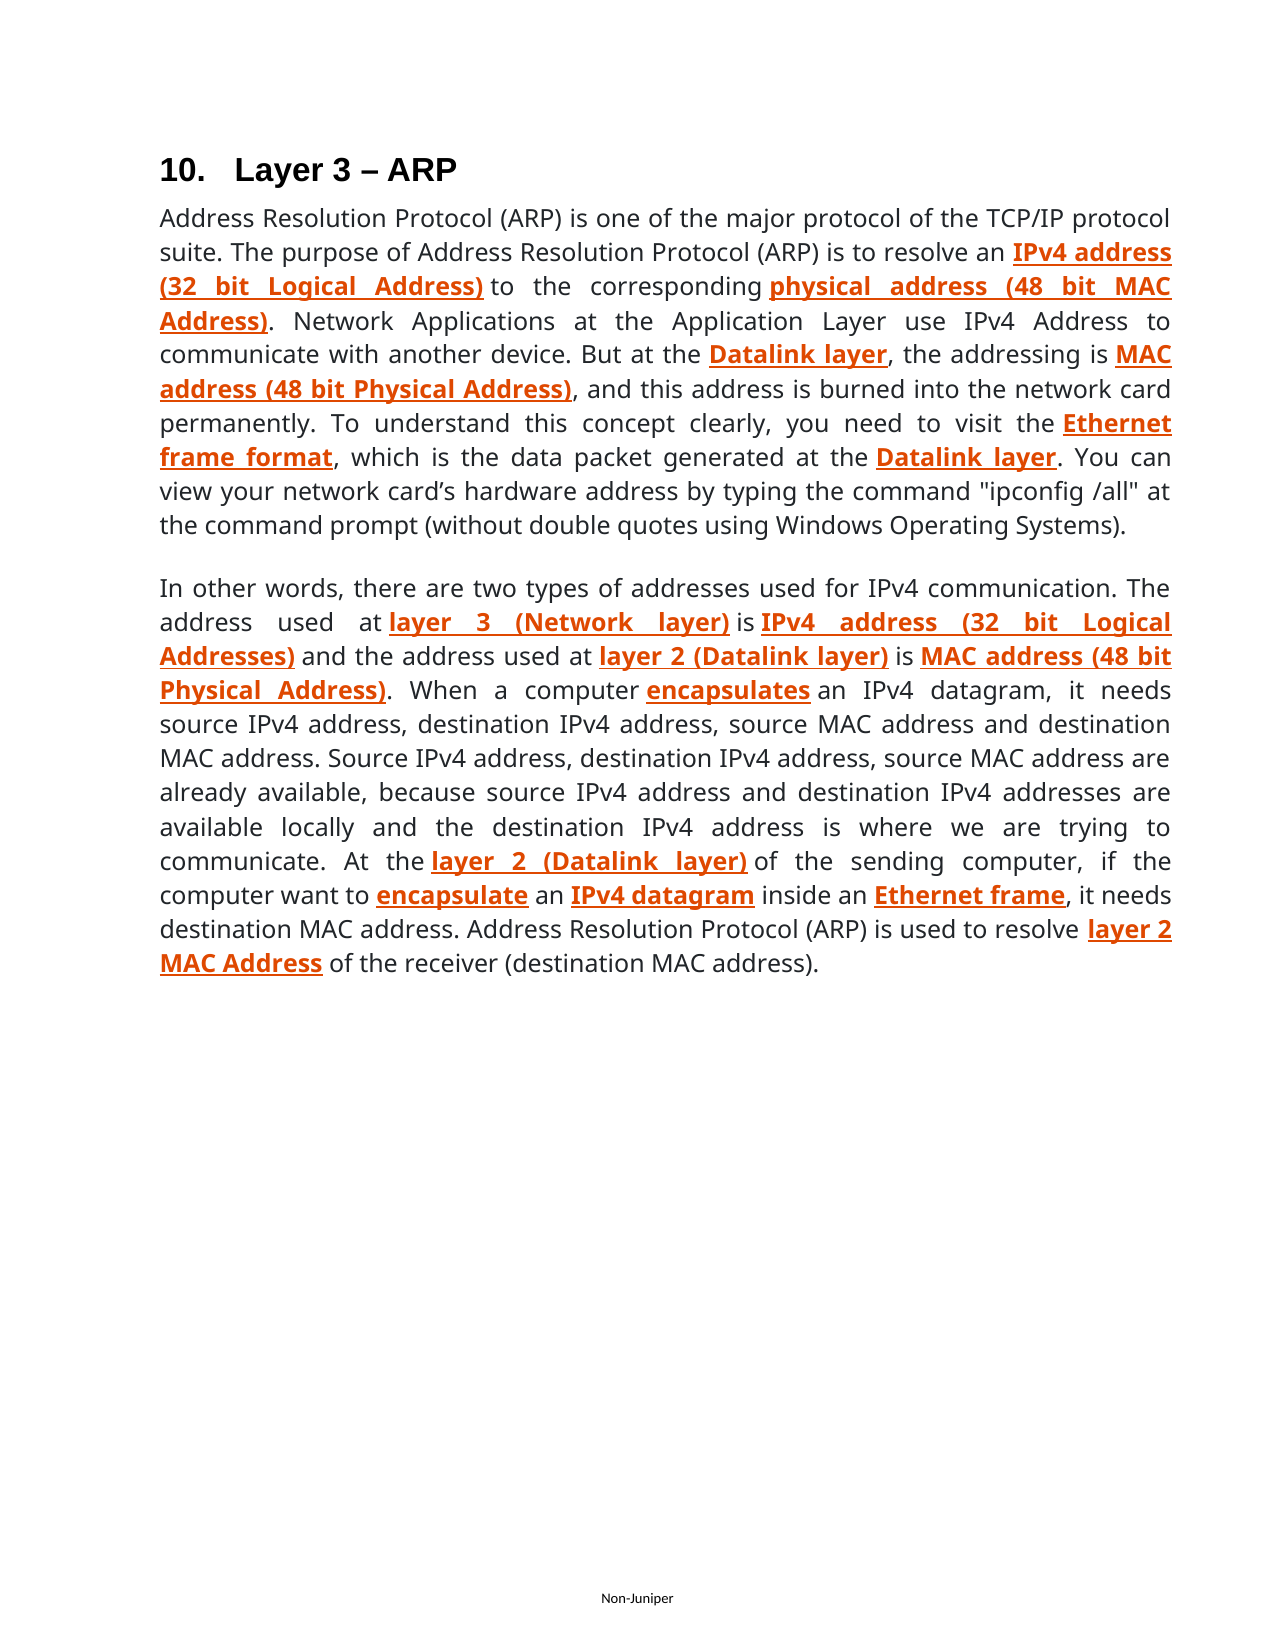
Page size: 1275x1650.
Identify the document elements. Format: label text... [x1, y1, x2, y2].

subtitle Layer 3 – ARP [159, 150, 1172, 188]
text In other words, there are two types of addresses used for IPv4 communication. The address used at layer 3 (Network layer) is IPv4 address (32 bit Logical Addresses) and the address used at layer 2 (Datalink layer) is MAC address (48 bit Physical Address). When a computer encapsulates an IPv4 datagram, it needs source IPv4 address, destination IPv4 address, source MAC address and destination MAC address. Source IPv4 address, destination IPv4 address, source MAC address are already available, because source IPv4 address and destination IPv4 addresses are available locally and the destination IPv4 address is where we are trying to communicate. At the layer 2 (Datalink layer) of the sending computer, if the computer want to encapsulate an IPv4 datagram inside an Ethernet frame, it needs destination MAC address. Address Resolution Protocol (ARP) is used to resolve layer 2 MAC Address of the receiver (destination MAC address). [159, 571, 1172, 979]
text Address Resolution Protocol (ARP) is one of the major protocol of the TCP/IP protocol suite. The purpose of Address Resolution Protocol (ARP) is to resolve an IPv4 address (32 bit Logical Address) to the corresponding physical address (48 bit MAC Address). Network Applications at the Application Layer use IPv4 Address to communicate with another device. But at the Datalink layer, the addressing is MAC address (48 bit Physical Address), and this address is burned into the network card permanently. To understand this concept clearly, you need to visit the Ethernet frame format, which is the data packet generated at the Datalink layer. You can view your network card’s hardware address by typing the command "ipconfig /all" at the command prompt (without double quotes using Windows Operating Systems). [159, 201, 1172, 542]
